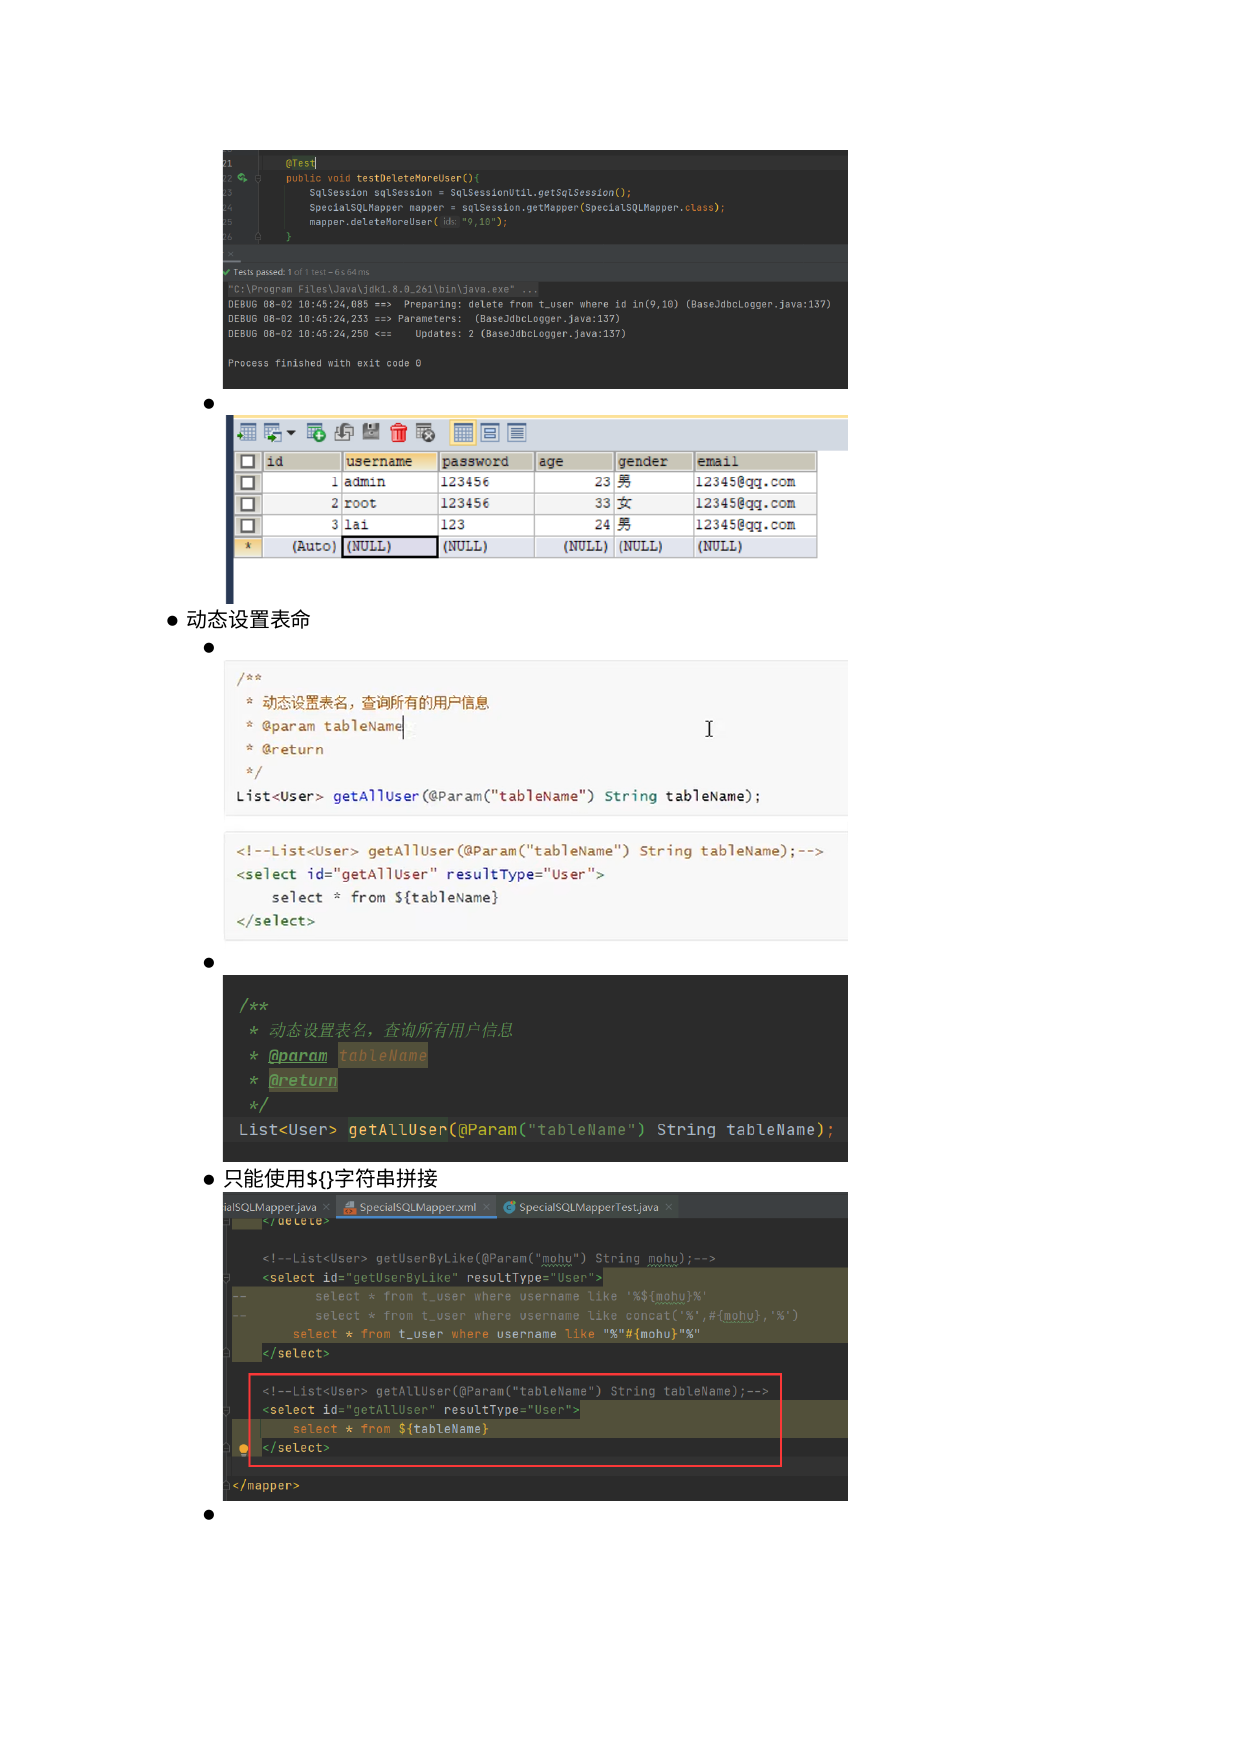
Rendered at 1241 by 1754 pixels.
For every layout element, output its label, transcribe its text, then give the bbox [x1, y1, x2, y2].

picture [222, 1192, 848, 1501]
picture [222, 975, 848, 1162]
picture [222, 660, 848, 949]
picture [222, 150, 848, 389]
picture [222, 415, 848, 604]
list 动态设置表命 [166, 603, 1090, 633]
list 只能使用${}字符串拼接 [202, 1162, 1090, 1192]
